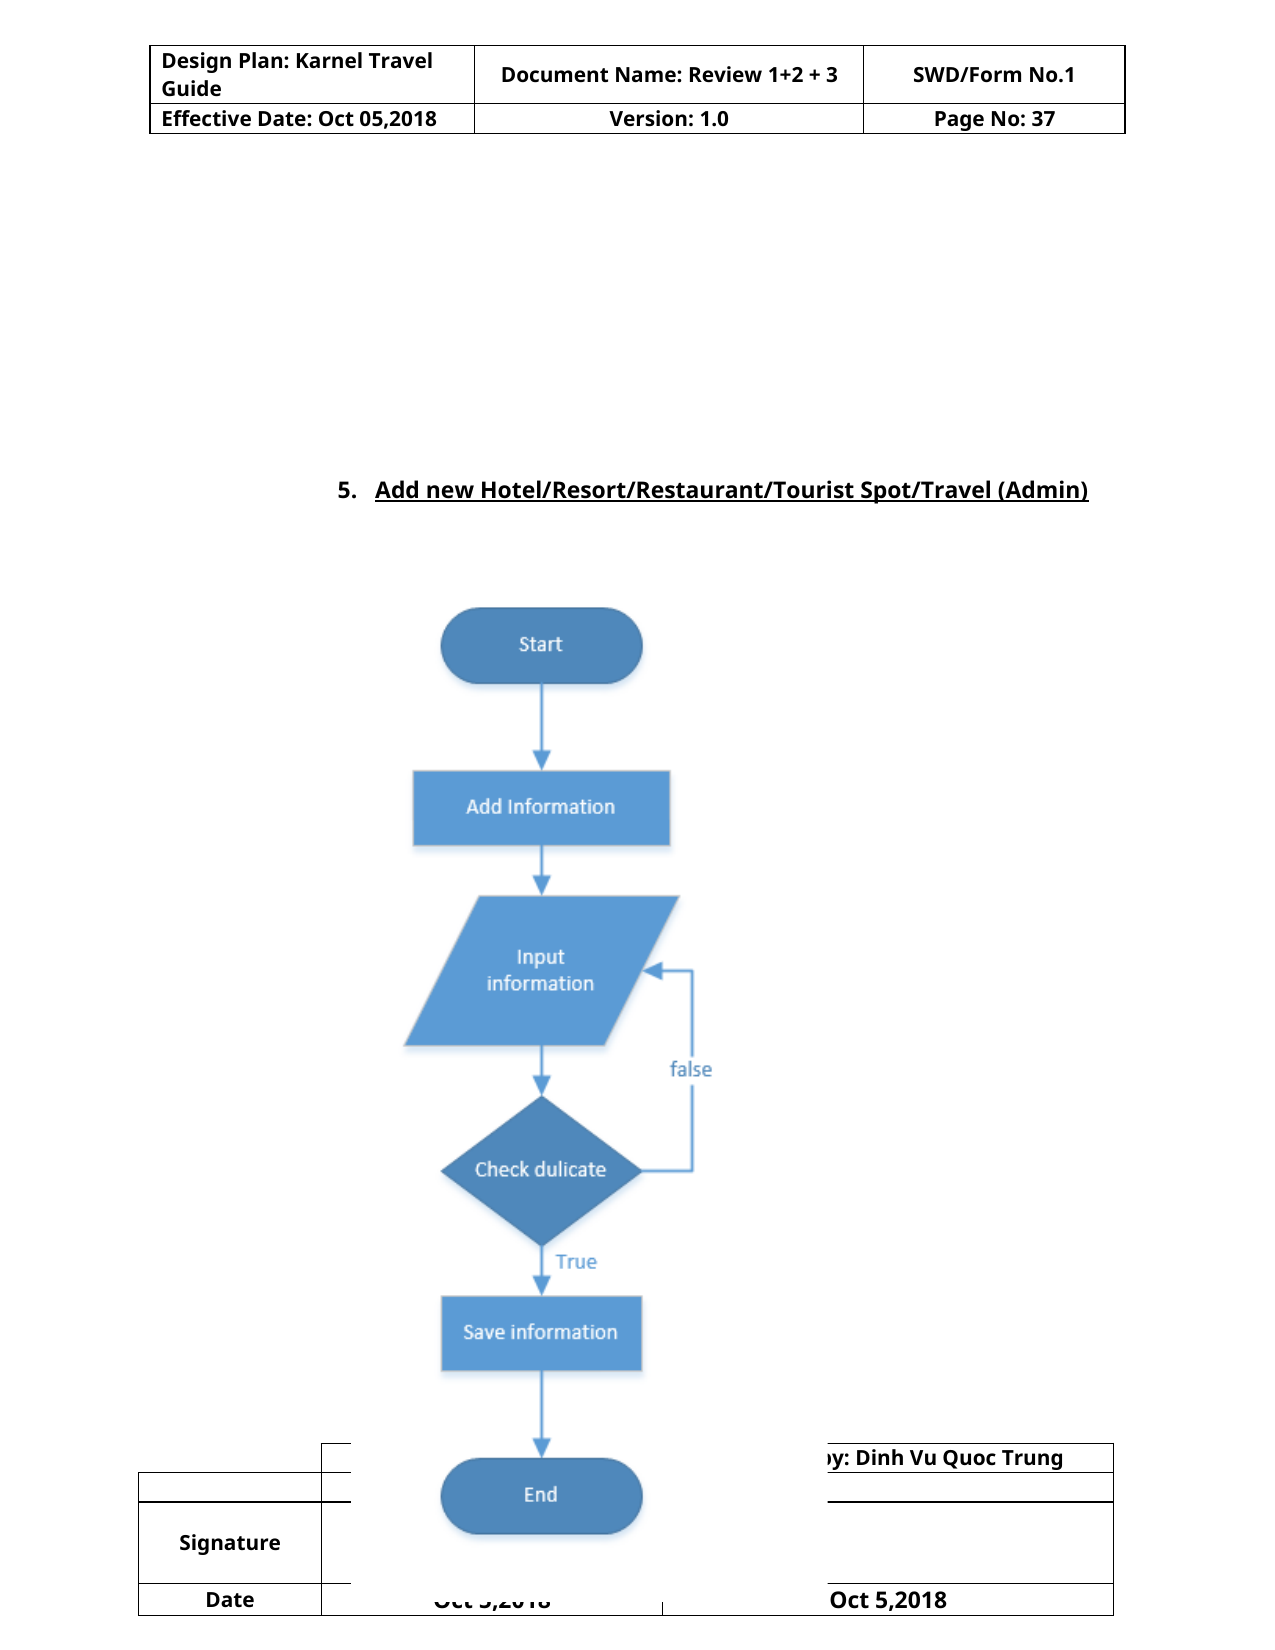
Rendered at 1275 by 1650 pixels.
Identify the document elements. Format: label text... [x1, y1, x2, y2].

picture [351, 567, 828, 1602]
list Add new Hotel/Resort/Restaurant/Tourist Spot/Travel (Admin) [337, 474, 1125, 505]
